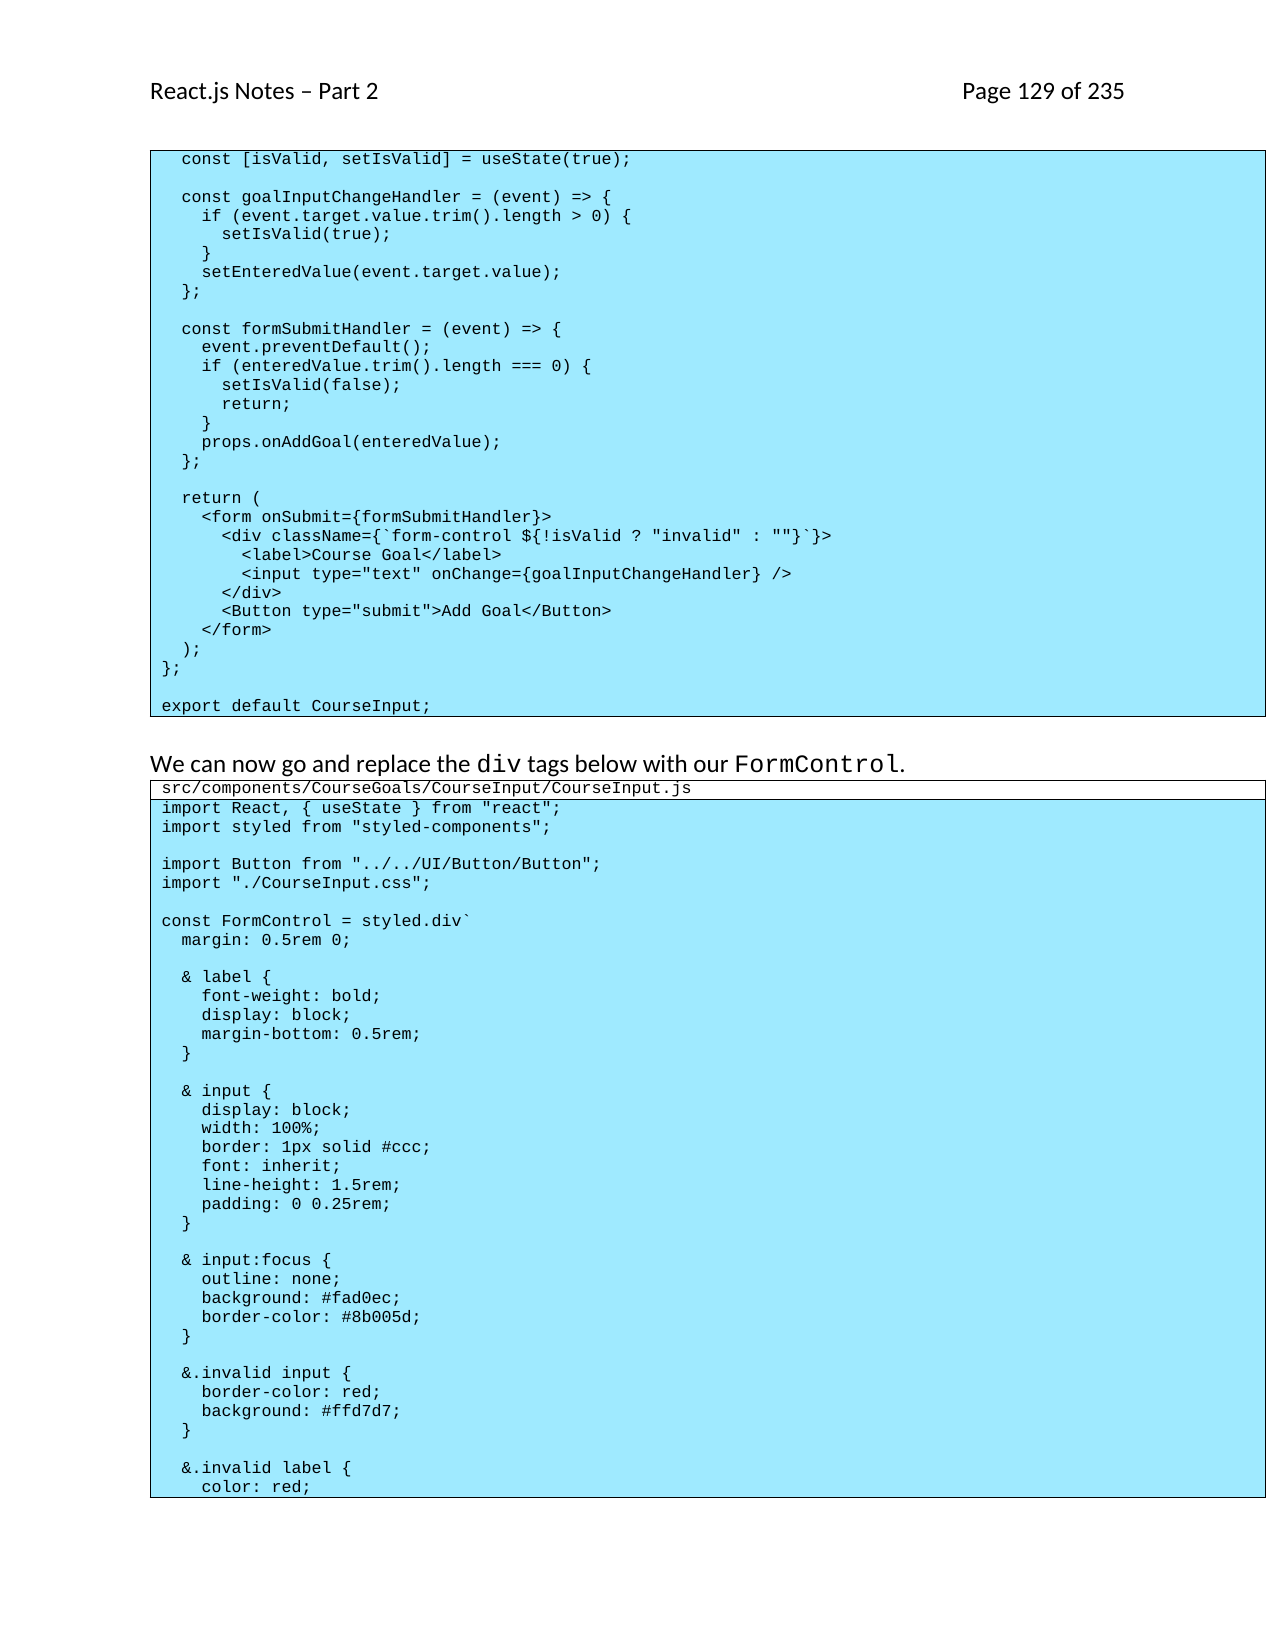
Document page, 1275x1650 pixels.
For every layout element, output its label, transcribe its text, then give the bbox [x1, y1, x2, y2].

table_header src/components/CourseGoals/CourseInput/CourseInput.js [151, 781, 1265, 799]
text We can now go and replace the div tags below with our FormControl. [150, 748, 1125, 779]
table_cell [151, 151, 1265, 716]
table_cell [151, 800, 1265, 1497]
